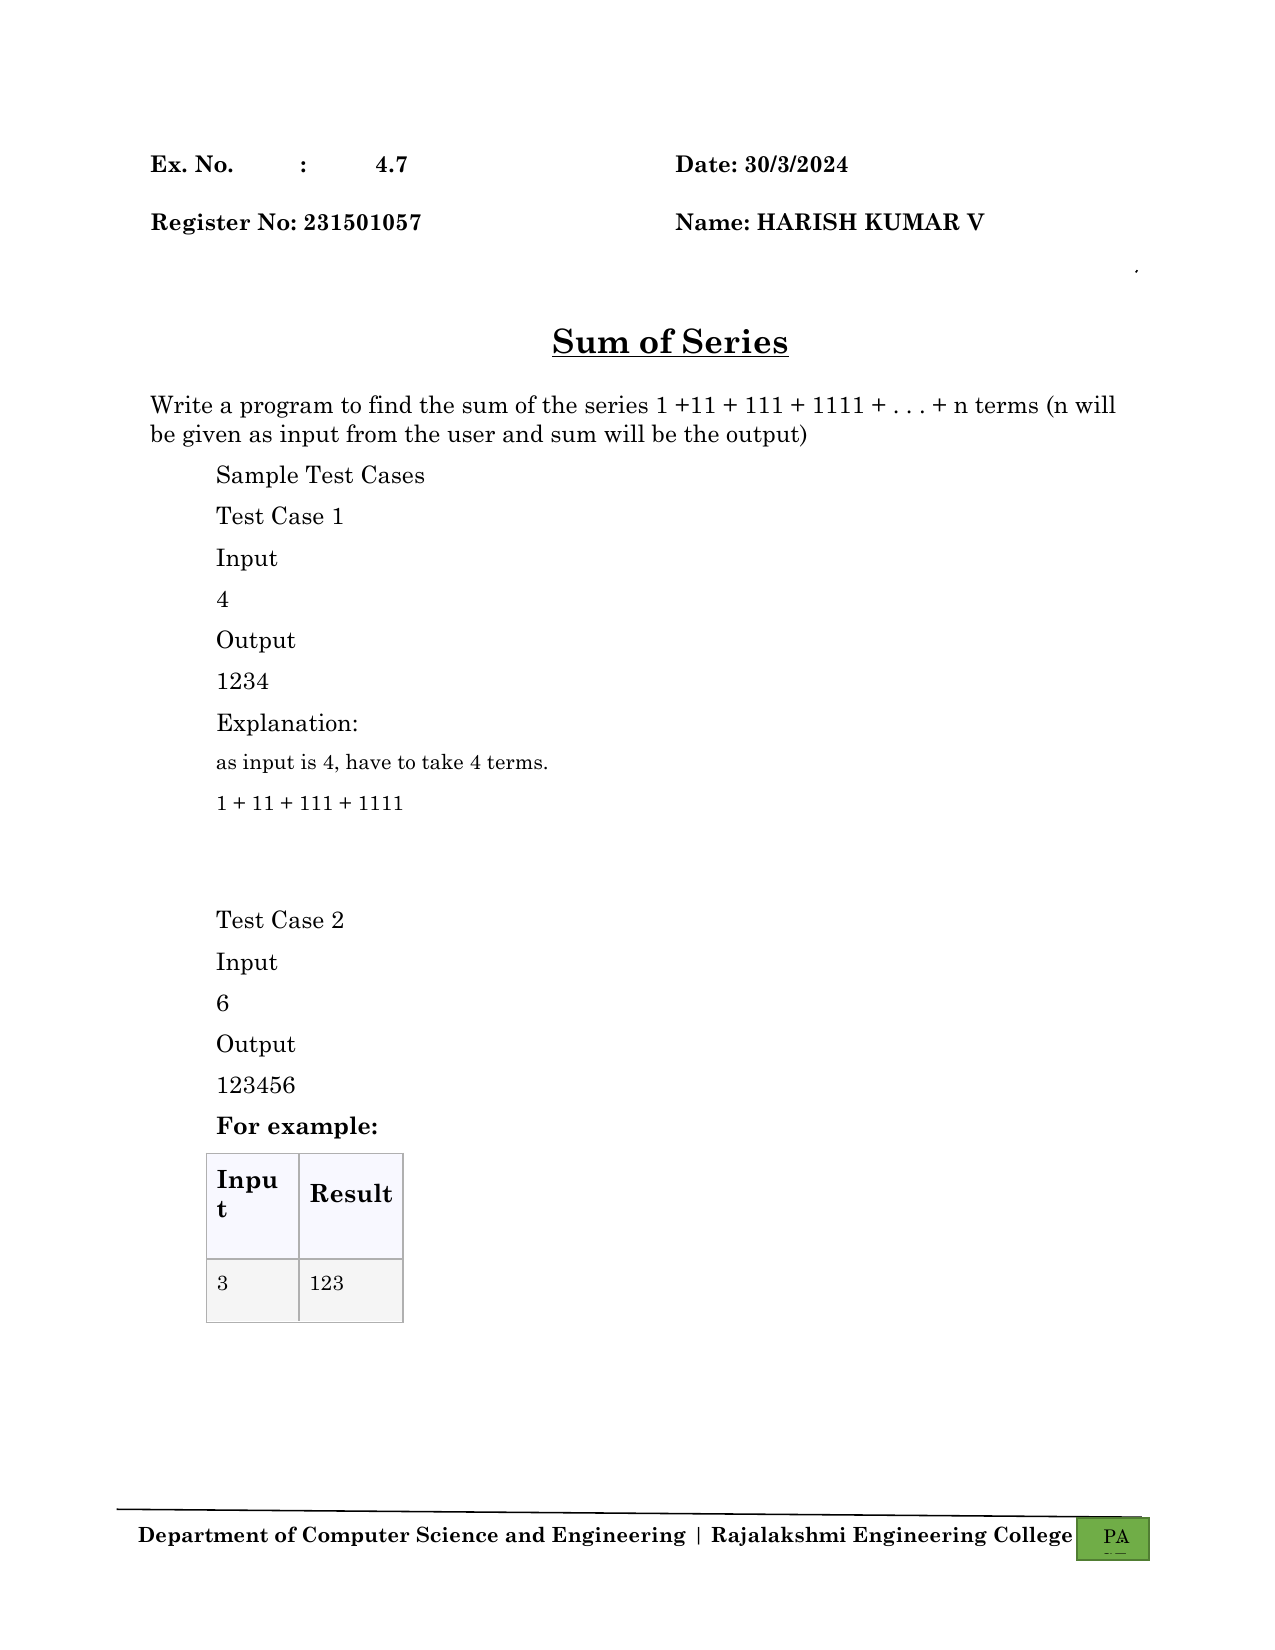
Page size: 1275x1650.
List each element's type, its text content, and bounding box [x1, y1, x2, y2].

text Input [216, 947, 1125, 975]
text Ex. No. : 4.7 Date: 30/3/2024 [150, 150, 1125, 177]
text Explanation: [216, 707, 1125, 736]
text 1 + 11 + 111 + 1111 [216, 790, 1125, 815]
text Sum of Series [216, 321, 1125, 361]
text 1234 [216, 666, 1125, 695]
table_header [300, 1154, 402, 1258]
text as input is 4, have to take 4 terms. [216, 748, 1125, 773]
text Sample Test Cases [216, 460, 1125, 488]
text Register No: 231501057 Name: HARISH KUMAR V [150, 208, 1125, 235]
text Input [216, 542, 1125, 571]
text Test Case 1 [216, 501, 1125, 530]
text 123456 [216, 1070, 1125, 1099]
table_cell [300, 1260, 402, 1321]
text 6 [216, 988, 1125, 1017]
text 4 [216, 583, 1125, 612]
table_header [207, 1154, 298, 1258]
text Output [216, 1029, 1125, 1058]
text For example: [216, 1112, 1125, 1140]
text Write a program to find the sum of the series 1 +11 + 111 + 1111 + . . . + n terms (n will be given as input from the user and sum will be the output) [150, 390, 1125, 447]
text Output [216, 625, 1125, 653]
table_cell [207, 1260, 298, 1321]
text Test Case 2 [216, 905, 1125, 934]
